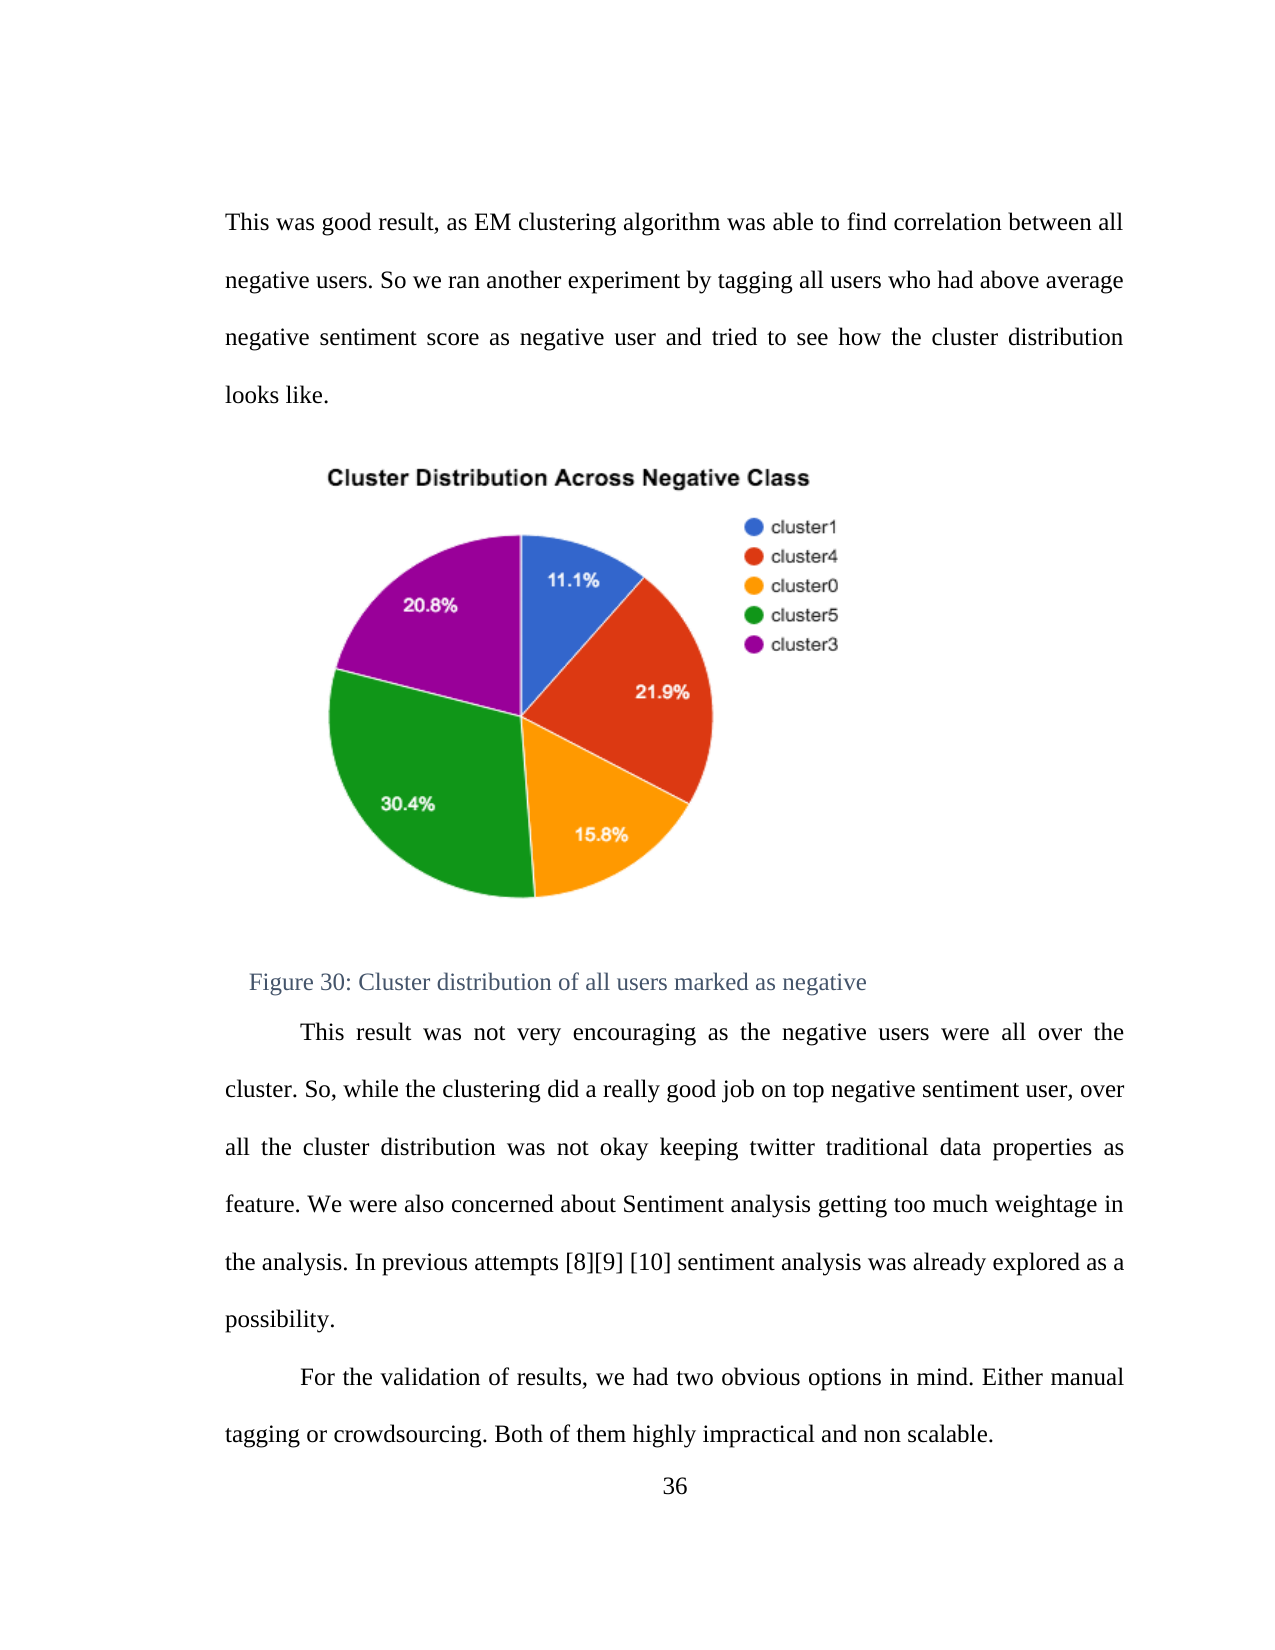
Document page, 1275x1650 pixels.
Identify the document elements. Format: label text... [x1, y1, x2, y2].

picture [225, 437, 909, 939]
text Figure 30: Cluster distribution of all users marked as negative [225, 967, 1125, 996]
text This result was not very encouraging as the negative users were all over the cluster. So, while the clustering did a really good job on top negative sentiment user, over all the cluster distribution was not okay keeping twitter traditional data properties as feature. We were also concerned about Sentiment analysis getting too much weightage in the analysis. In previous attempts [8][9] [10] sentiment analysis was already explored as a possibility. [225, 1017, 1125, 1333]
text This was good result, as EM clustering algorithm was able to find correlation between all negative users. So we ran another experiment by tagging all users who had above average negative sentiment score as negative user and tried to see how the cluster distribution looks like. [225, 207, 1125, 409]
text For the validation of results, we had two obvious options in mind. Either manual tagging or crowdsourcing. Both of them highly impractical and non scalable. [225, 1362, 1125, 1448]
